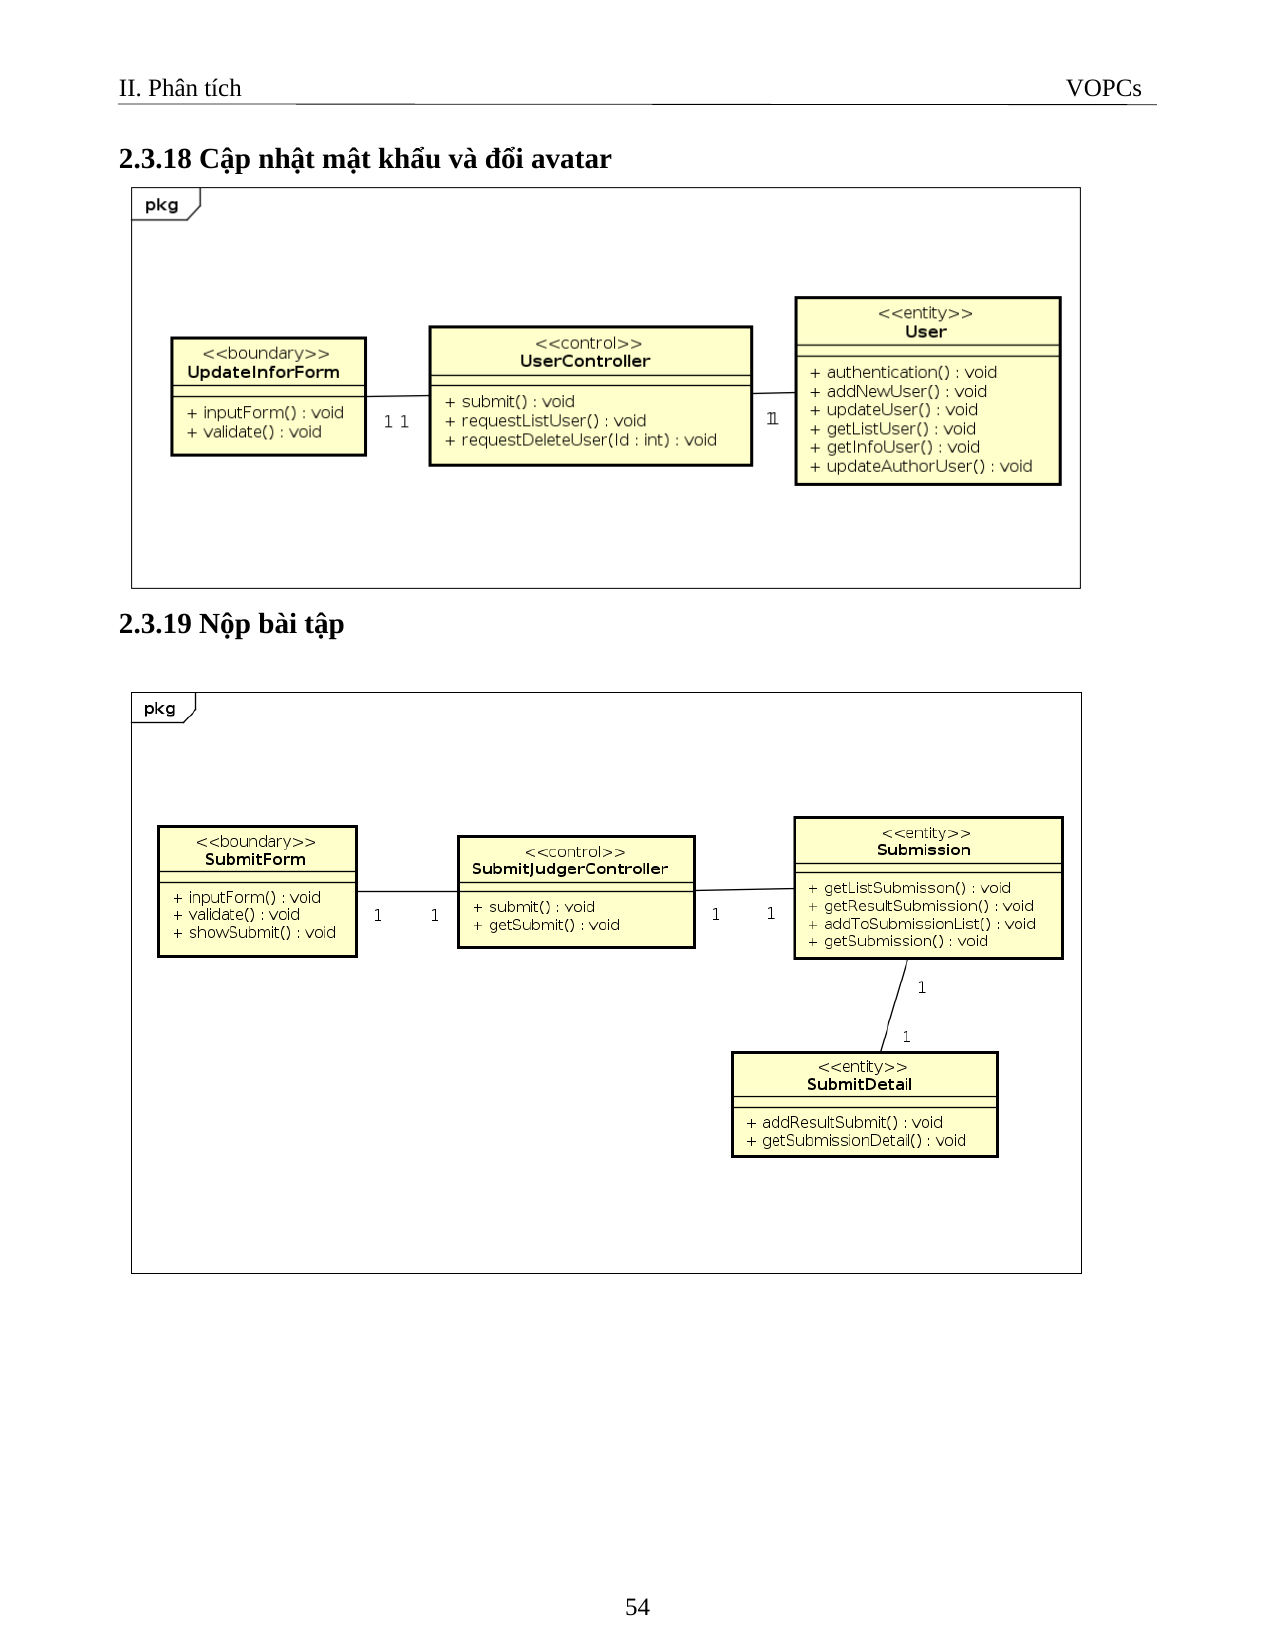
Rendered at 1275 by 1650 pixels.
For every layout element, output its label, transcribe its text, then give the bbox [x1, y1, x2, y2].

text II. Phân tích VOPCs [119, 73, 1156, 102]
picture [118, 680, 1094, 1285]
subtitle 2.3.19 Nộp bài tập [119, 606, 1156, 639]
subtitle 2.3.18 Cập nhật mật khẩu và đổi avatar [119, 141, 1156, 175]
picture [118, 174, 1094, 602]
